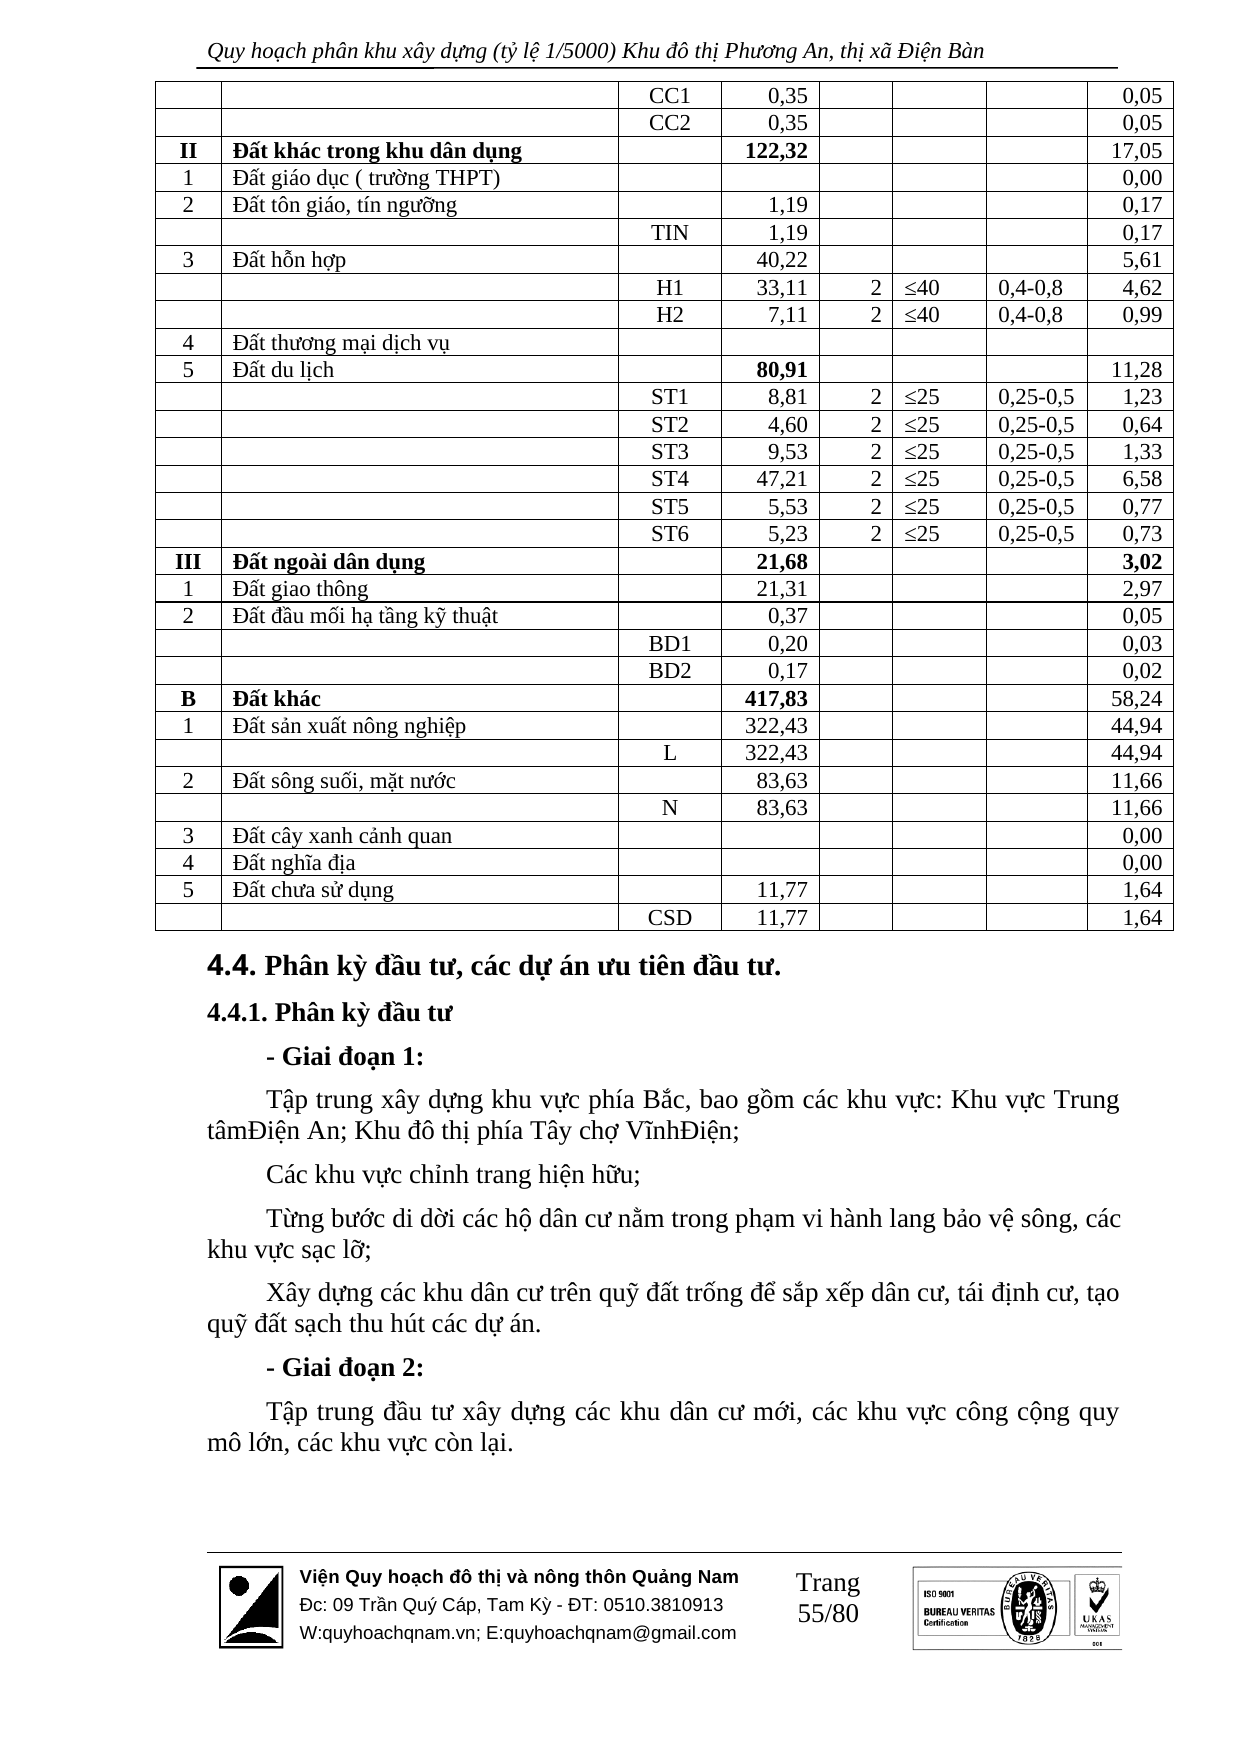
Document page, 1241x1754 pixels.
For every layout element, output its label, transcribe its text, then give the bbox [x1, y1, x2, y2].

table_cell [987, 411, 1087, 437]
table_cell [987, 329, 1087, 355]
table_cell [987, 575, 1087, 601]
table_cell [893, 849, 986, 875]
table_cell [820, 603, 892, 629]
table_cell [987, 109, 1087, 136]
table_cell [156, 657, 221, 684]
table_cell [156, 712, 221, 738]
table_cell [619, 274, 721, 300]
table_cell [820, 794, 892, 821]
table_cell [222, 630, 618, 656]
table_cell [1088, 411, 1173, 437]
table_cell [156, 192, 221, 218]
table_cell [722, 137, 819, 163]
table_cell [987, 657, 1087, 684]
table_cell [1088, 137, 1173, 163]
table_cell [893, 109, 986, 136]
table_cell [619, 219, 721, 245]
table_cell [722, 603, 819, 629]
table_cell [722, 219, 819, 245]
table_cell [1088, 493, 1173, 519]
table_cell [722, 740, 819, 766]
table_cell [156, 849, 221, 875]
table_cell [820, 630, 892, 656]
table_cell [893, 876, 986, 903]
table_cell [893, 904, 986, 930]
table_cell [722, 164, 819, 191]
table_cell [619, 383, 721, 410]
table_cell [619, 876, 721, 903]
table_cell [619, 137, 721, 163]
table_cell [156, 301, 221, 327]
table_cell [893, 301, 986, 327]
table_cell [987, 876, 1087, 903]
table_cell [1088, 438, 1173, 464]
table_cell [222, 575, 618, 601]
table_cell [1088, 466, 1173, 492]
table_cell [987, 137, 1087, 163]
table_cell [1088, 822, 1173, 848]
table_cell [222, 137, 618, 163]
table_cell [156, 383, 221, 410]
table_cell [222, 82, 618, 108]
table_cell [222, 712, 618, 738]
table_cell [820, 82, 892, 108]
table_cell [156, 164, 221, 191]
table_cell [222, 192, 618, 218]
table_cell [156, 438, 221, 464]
text Tập trung đầu tư xây dựng các khu dân cư mới, các khu vực công cộng quy mô lớn, các khu vực còn lại. [207, 1395, 1122, 1457]
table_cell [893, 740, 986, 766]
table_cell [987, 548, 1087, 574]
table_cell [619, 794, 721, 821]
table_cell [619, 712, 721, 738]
picture [911, 1565, 1123, 1651]
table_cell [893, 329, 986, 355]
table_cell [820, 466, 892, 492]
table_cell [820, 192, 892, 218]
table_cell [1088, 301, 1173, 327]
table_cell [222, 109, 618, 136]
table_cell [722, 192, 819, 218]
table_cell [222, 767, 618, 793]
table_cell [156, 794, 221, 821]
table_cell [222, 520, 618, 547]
text Từng bước di dời các hộ dân cư nằm trong phạm vi hành lang bảo vệ sông, các khu vực sạc lỡ; [207, 1202, 1122, 1264]
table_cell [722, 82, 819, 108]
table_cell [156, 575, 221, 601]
text Xây dựng các khu dân cư trên quỹ đất trống để sắp xếp dân cư, tái định cư, tạo quỹ đất sạch thu hút các dự án. [207, 1276, 1122, 1339]
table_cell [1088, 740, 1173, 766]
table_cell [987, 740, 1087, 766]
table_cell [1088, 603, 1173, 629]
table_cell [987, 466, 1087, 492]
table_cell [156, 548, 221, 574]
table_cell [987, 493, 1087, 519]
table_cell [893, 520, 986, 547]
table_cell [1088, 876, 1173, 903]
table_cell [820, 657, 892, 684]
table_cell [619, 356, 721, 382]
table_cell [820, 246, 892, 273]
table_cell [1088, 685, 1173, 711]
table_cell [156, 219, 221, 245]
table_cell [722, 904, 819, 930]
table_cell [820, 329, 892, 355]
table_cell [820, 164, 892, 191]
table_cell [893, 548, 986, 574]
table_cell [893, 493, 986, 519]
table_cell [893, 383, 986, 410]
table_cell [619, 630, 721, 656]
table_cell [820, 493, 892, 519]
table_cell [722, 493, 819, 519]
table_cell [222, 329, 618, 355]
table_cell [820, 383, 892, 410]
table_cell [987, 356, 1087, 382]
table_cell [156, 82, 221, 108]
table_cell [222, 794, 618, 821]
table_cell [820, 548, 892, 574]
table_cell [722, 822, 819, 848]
text Tập trung xây dựng khu vực phía Bắc, bao gồm các khu vực: Khu vực Trung tâmĐiện An; Khu đô thị phía Tây chợ VĩnhĐiện; [207, 1083, 1122, 1146]
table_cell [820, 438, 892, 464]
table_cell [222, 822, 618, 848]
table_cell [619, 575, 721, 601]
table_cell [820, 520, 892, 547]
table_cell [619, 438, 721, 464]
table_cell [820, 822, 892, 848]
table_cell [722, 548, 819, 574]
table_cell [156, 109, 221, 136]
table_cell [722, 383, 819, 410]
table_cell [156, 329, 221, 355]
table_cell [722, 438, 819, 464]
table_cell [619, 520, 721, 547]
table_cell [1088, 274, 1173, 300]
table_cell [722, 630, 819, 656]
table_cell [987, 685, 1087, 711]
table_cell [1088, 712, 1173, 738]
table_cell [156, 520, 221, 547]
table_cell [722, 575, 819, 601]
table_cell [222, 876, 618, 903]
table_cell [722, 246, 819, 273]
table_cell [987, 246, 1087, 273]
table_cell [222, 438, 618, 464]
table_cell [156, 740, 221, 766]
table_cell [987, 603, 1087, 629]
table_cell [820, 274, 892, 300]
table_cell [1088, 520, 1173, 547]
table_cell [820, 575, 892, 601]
subtitle Phân kỳ đầu tư, các dự án ưu tiên đầu tư. [207, 944, 1122, 983]
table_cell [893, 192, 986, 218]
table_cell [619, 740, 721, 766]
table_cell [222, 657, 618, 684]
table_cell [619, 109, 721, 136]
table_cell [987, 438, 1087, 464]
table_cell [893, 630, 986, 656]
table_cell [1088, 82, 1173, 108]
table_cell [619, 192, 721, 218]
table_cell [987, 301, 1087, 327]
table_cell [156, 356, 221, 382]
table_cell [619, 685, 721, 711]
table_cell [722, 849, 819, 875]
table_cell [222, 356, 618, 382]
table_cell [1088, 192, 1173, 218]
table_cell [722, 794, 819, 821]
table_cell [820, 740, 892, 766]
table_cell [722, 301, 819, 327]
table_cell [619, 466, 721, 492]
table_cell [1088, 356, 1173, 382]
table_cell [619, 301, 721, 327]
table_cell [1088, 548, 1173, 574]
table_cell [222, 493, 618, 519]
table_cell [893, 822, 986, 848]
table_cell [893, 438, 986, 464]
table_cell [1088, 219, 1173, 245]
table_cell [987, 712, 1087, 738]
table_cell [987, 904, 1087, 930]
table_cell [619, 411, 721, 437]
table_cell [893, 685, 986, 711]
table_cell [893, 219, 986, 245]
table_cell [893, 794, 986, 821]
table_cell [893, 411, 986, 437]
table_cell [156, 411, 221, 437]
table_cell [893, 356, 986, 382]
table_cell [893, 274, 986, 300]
text - Giai đoạn 2: [207, 1351, 1122, 1382]
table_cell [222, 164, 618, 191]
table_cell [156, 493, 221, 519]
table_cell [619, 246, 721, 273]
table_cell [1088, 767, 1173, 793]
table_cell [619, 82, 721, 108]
text - Giai đoạn 1: [207, 1039, 1122, 1071]
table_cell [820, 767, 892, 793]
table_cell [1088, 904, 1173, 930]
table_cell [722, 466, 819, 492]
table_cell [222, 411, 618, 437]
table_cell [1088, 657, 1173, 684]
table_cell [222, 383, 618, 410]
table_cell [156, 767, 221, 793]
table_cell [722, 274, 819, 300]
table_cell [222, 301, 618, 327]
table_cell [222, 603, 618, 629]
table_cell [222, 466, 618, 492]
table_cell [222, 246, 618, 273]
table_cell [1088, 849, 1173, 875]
subtitle Phân kỳ đầu tư [207, 996, 1122, 1027]
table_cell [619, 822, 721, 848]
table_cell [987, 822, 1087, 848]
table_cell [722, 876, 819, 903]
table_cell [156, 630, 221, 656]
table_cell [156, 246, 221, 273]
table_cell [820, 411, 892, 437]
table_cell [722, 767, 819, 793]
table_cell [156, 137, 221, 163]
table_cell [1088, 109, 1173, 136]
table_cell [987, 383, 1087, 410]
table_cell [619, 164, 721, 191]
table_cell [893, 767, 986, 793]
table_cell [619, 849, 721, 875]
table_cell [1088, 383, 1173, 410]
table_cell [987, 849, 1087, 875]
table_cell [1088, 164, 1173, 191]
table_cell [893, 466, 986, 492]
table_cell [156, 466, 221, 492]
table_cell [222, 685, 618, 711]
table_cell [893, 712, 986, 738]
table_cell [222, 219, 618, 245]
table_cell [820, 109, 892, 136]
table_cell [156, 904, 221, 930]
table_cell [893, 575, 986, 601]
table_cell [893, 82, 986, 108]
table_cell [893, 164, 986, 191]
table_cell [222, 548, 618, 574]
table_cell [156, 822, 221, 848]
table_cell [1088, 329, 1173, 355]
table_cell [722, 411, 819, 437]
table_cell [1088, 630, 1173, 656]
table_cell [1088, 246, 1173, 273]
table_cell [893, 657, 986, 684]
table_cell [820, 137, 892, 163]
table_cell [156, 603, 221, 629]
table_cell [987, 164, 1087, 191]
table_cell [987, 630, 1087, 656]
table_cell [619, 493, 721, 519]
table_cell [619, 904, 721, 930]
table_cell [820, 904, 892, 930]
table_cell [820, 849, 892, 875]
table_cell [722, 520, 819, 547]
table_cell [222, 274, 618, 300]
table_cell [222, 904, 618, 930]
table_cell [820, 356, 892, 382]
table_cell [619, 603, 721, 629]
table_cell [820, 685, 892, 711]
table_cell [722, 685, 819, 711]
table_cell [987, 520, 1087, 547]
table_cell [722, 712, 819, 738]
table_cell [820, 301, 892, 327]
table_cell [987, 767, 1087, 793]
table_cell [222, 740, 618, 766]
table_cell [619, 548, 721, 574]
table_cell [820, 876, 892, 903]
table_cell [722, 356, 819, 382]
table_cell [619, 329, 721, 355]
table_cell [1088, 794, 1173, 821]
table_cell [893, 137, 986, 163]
text Các khu vực chỉnh trang hiện hữu; [207, 1158, 1122, 1189]
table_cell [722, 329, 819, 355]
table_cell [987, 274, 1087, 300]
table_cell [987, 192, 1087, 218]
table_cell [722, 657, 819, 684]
picture [218, 1565, 284, 1649]
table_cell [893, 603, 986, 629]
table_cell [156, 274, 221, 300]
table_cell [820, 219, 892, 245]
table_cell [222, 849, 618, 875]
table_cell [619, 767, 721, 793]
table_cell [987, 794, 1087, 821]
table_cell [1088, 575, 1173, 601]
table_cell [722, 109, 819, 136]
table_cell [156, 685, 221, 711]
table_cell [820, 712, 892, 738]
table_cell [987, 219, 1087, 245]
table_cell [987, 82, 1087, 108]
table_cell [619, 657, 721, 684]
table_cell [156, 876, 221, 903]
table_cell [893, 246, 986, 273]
